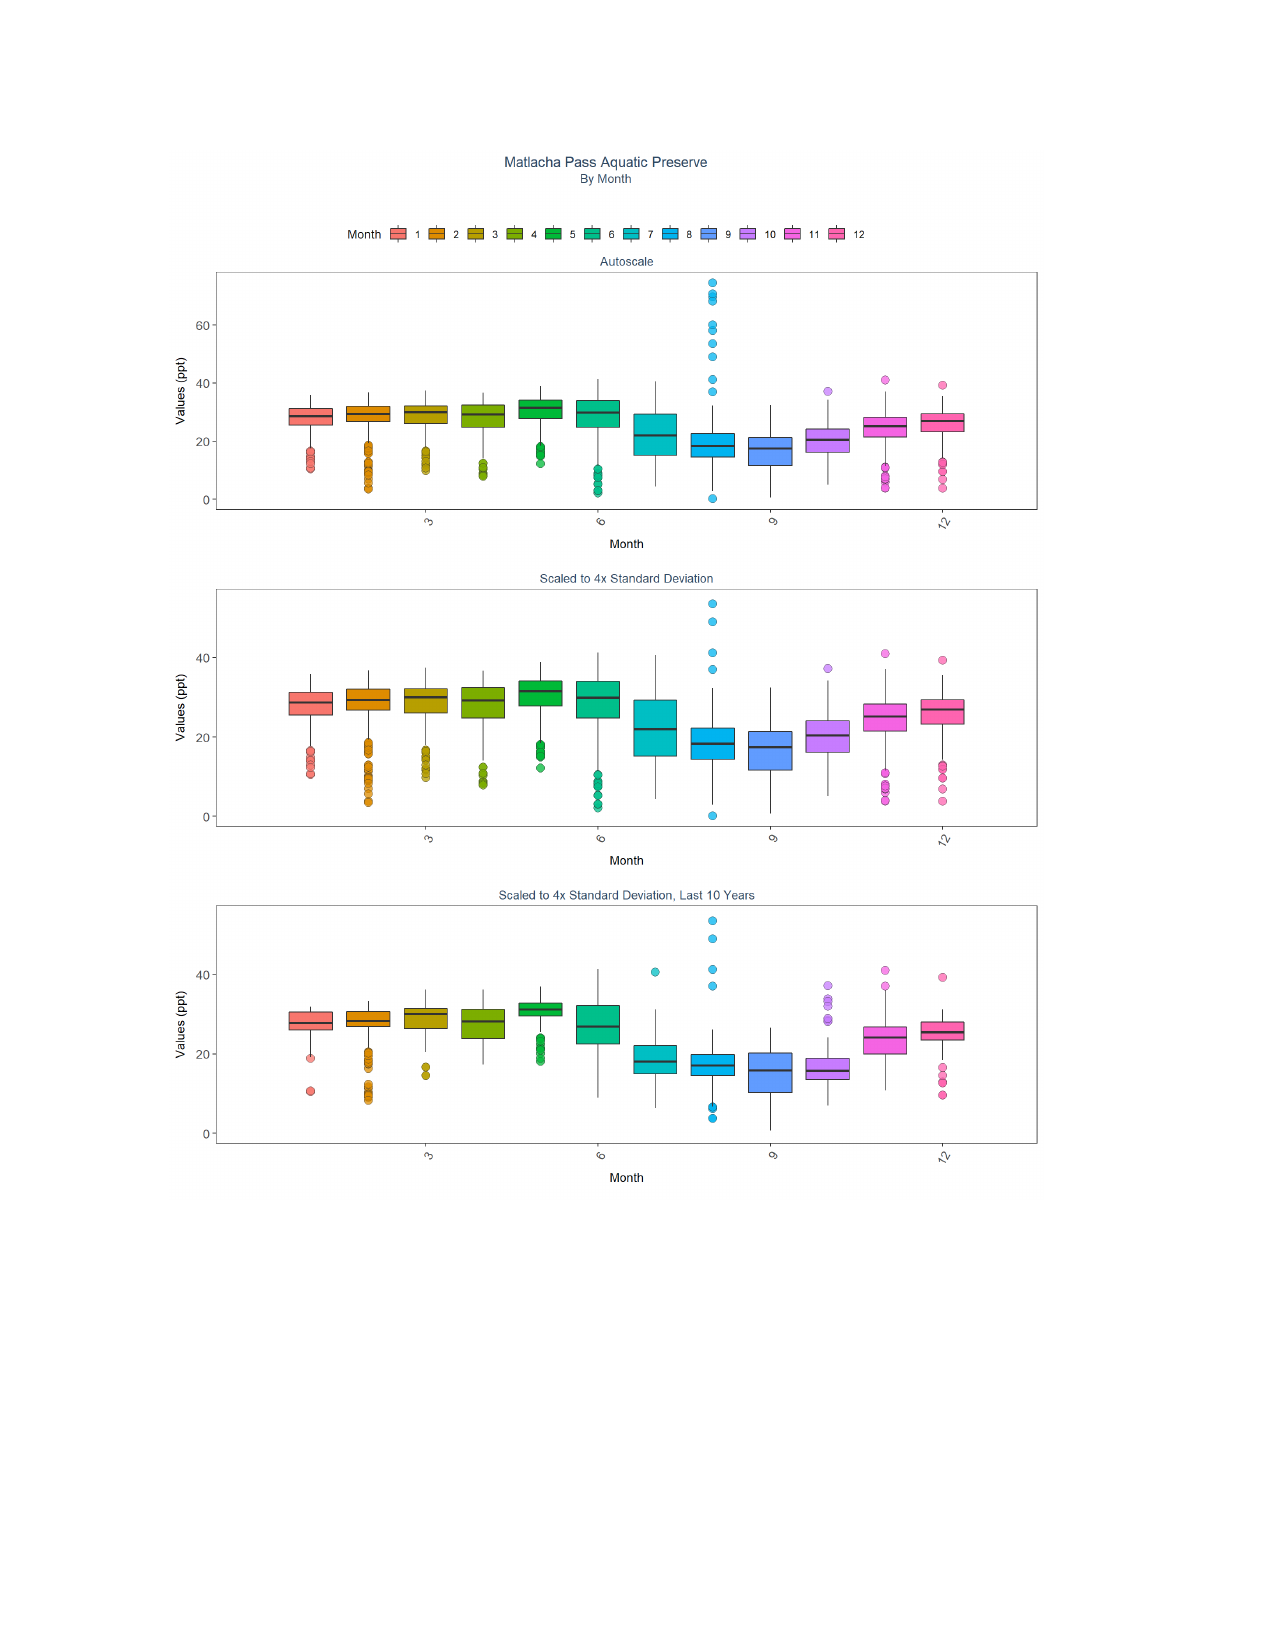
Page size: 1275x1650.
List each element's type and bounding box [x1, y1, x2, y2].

picture [168, 150, 1044, 1200]
